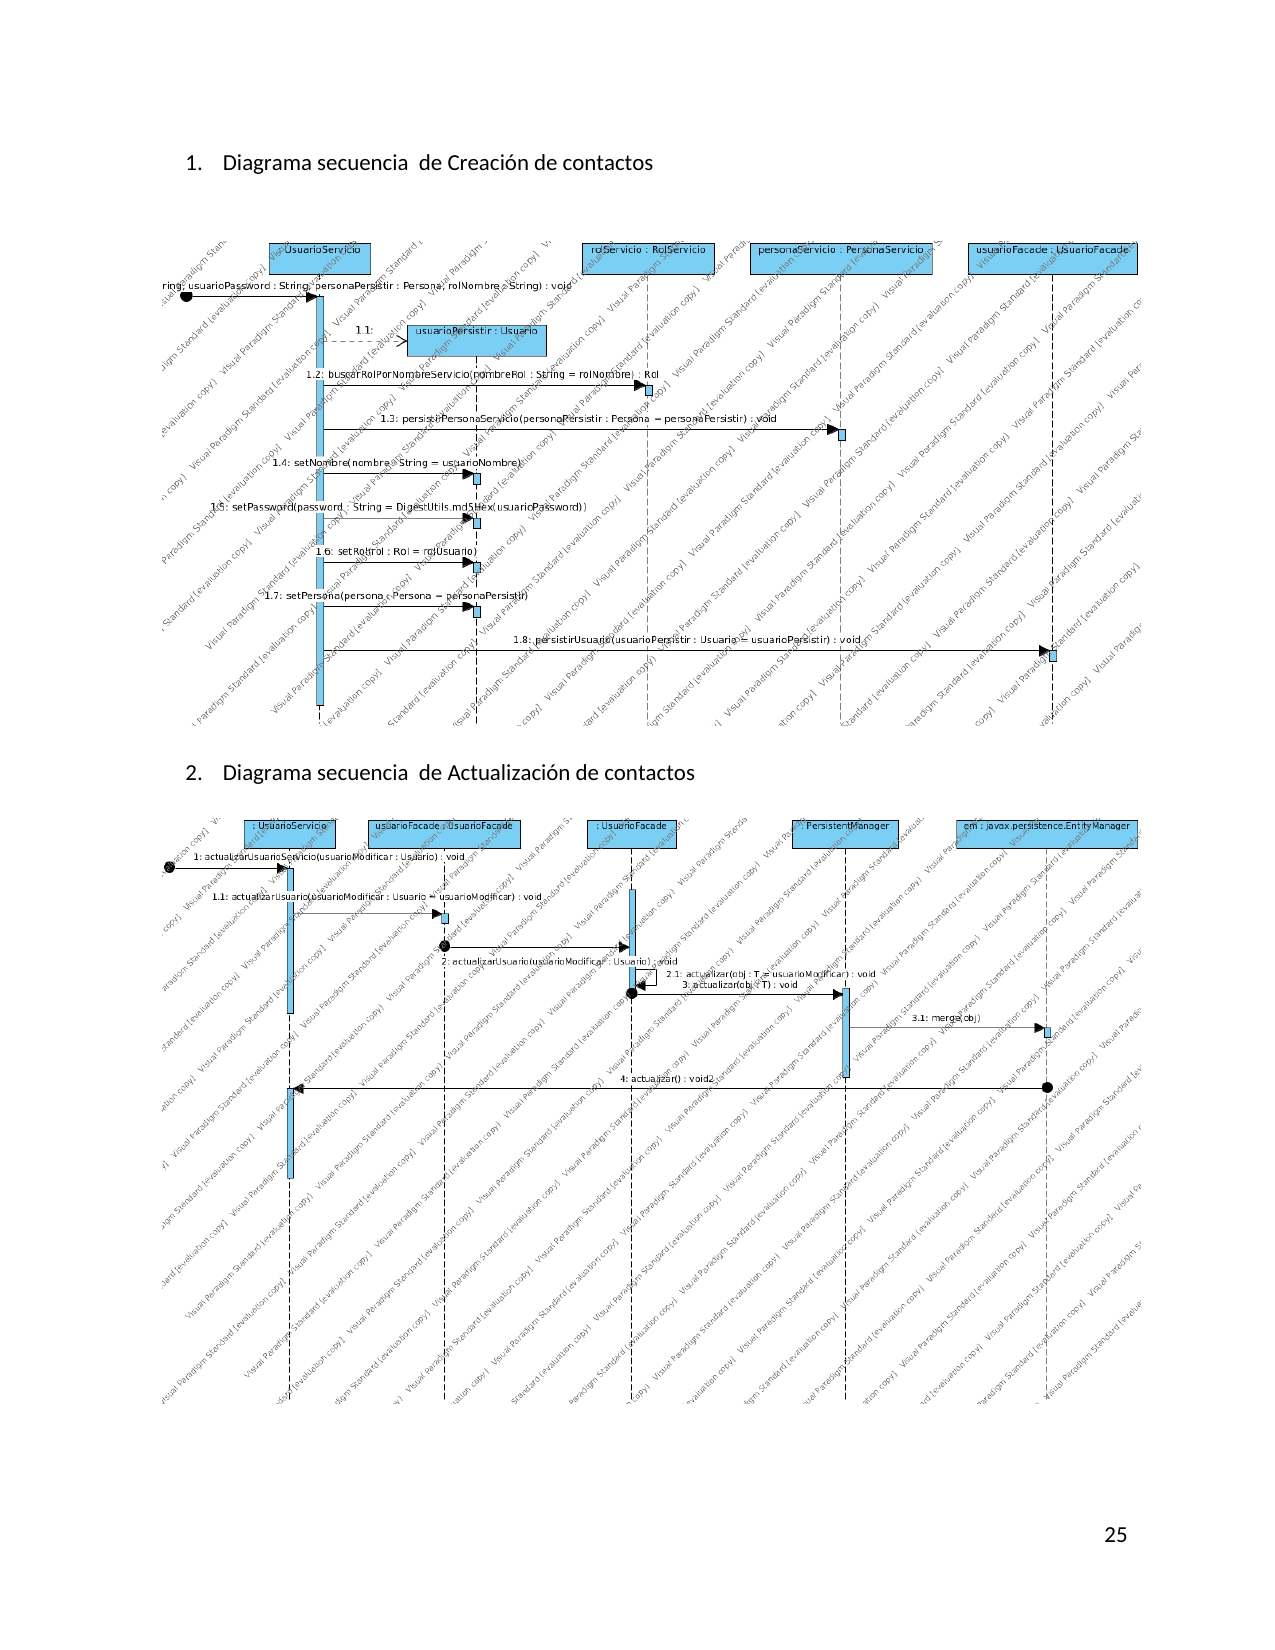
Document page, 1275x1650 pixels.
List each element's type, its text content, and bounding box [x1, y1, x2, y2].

list Diagrama secuencia de Actualización de contactos [185, 758, 1127, 786]
picture [162, 241, 1141, 726]
list Diagrama secuencia de Creación de contactos [185, 148, 1127, 176]
picture [162, 818, 1141, 1404]
